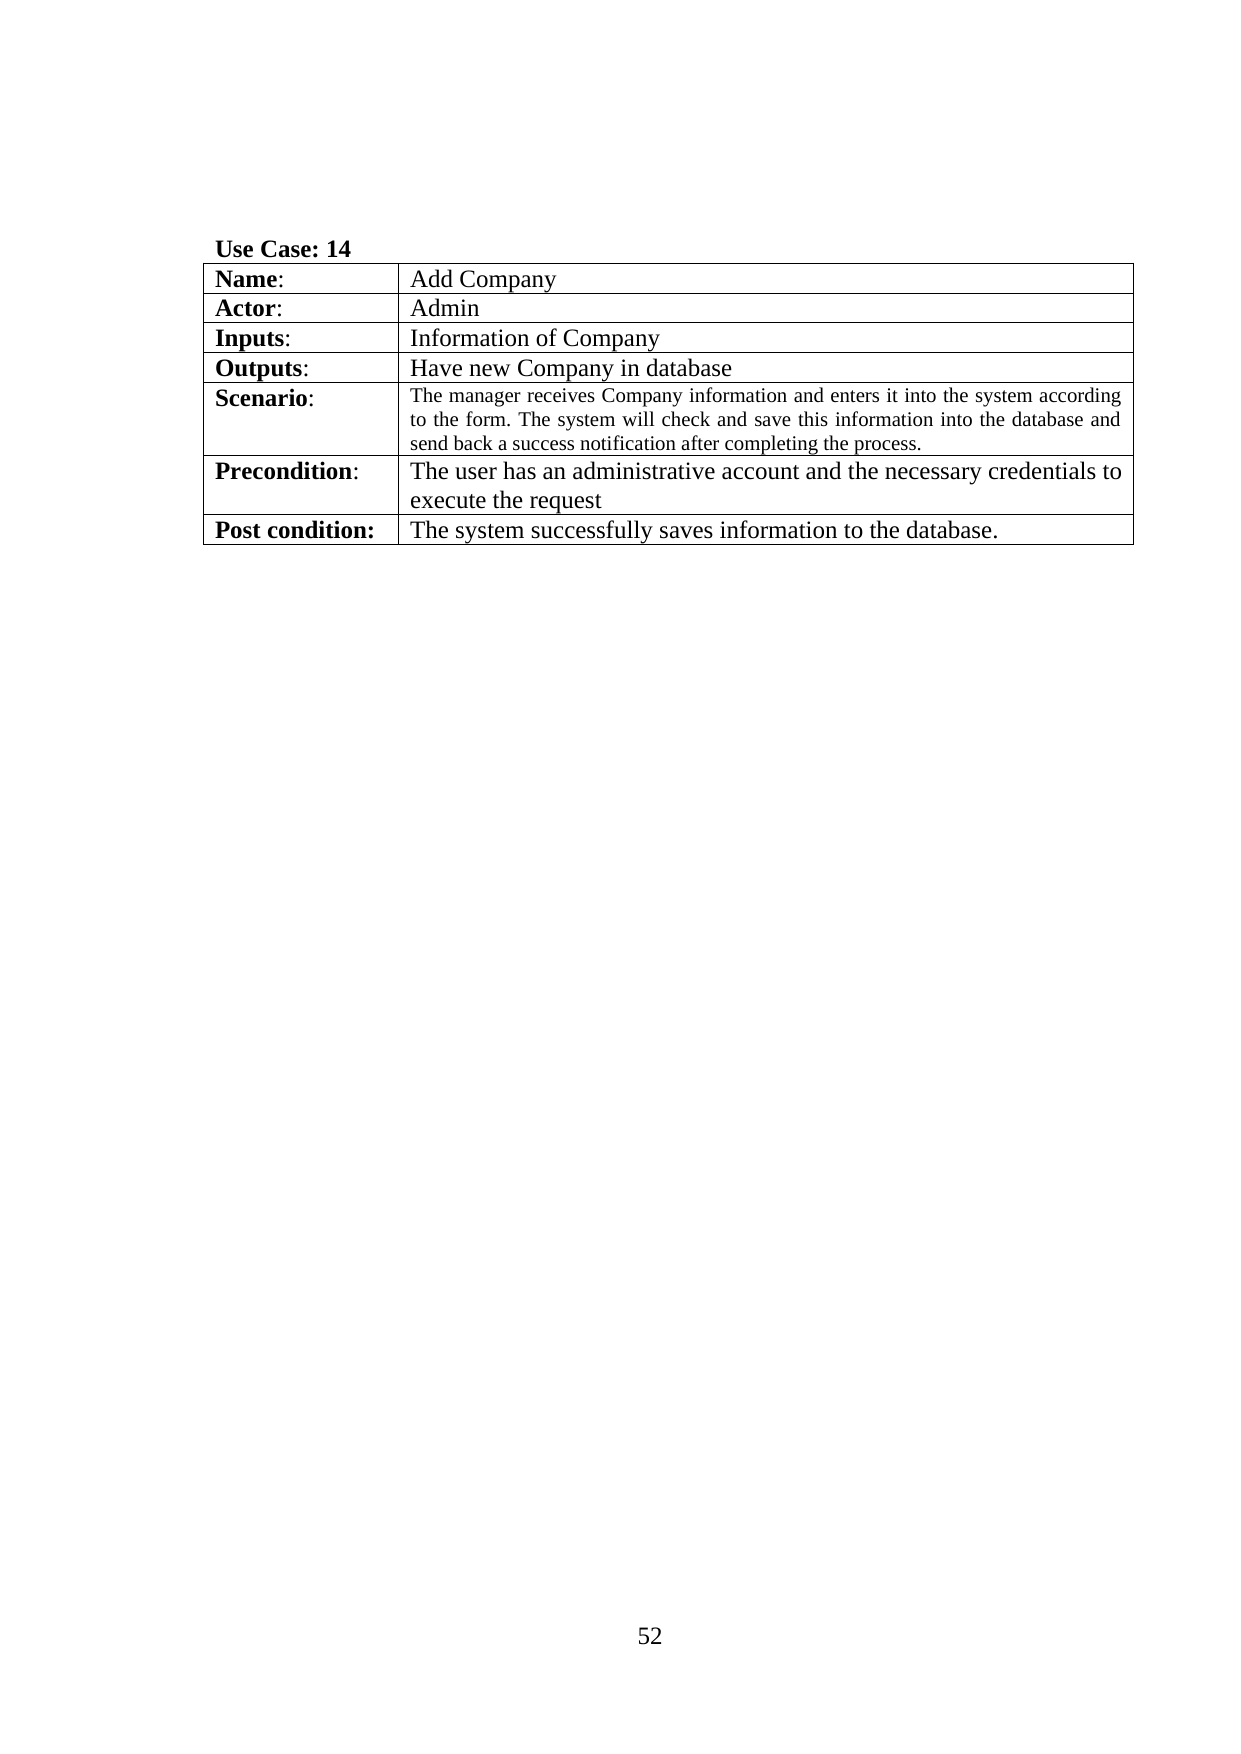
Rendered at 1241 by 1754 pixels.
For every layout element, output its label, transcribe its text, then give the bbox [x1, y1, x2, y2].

table_cell Post condition: [204, 515, 398, 543]
table_cell Actor: [204, 294, 398, 322]
table_cell Information of Company [399, 323, 1133, 352]
table_cell Outputs: [204, 353, 398, 382]
table_cell The manager receives Company information and enters it into the system according to the form. The system will check and save this information into the database and send back a success notification after completing the process. [399, 383, 1133, 455]
table_cell Scenario: [204, 383, 398, 455]
table_cell Precondition: [204, 456, 398, 514]
table_header Name: [204, 264, 398, 292]
table_cell The system successfully saves information to the database. [399, 515, 1133, 543]
table_cell Inputs: [204, 323, 398, 352]
table_cell The user has an administrative account and the necessary credentials to execute the request [399, 456, 1133, 514]
table_header Add Company [399, 264, 1133, 292]
table_cell Admin [399, 294, 1133, 322]
table_cell Have new Company in database [399, 353, 1133, 382]
list Use Case: 14 [215, 234, 1122, 263]
